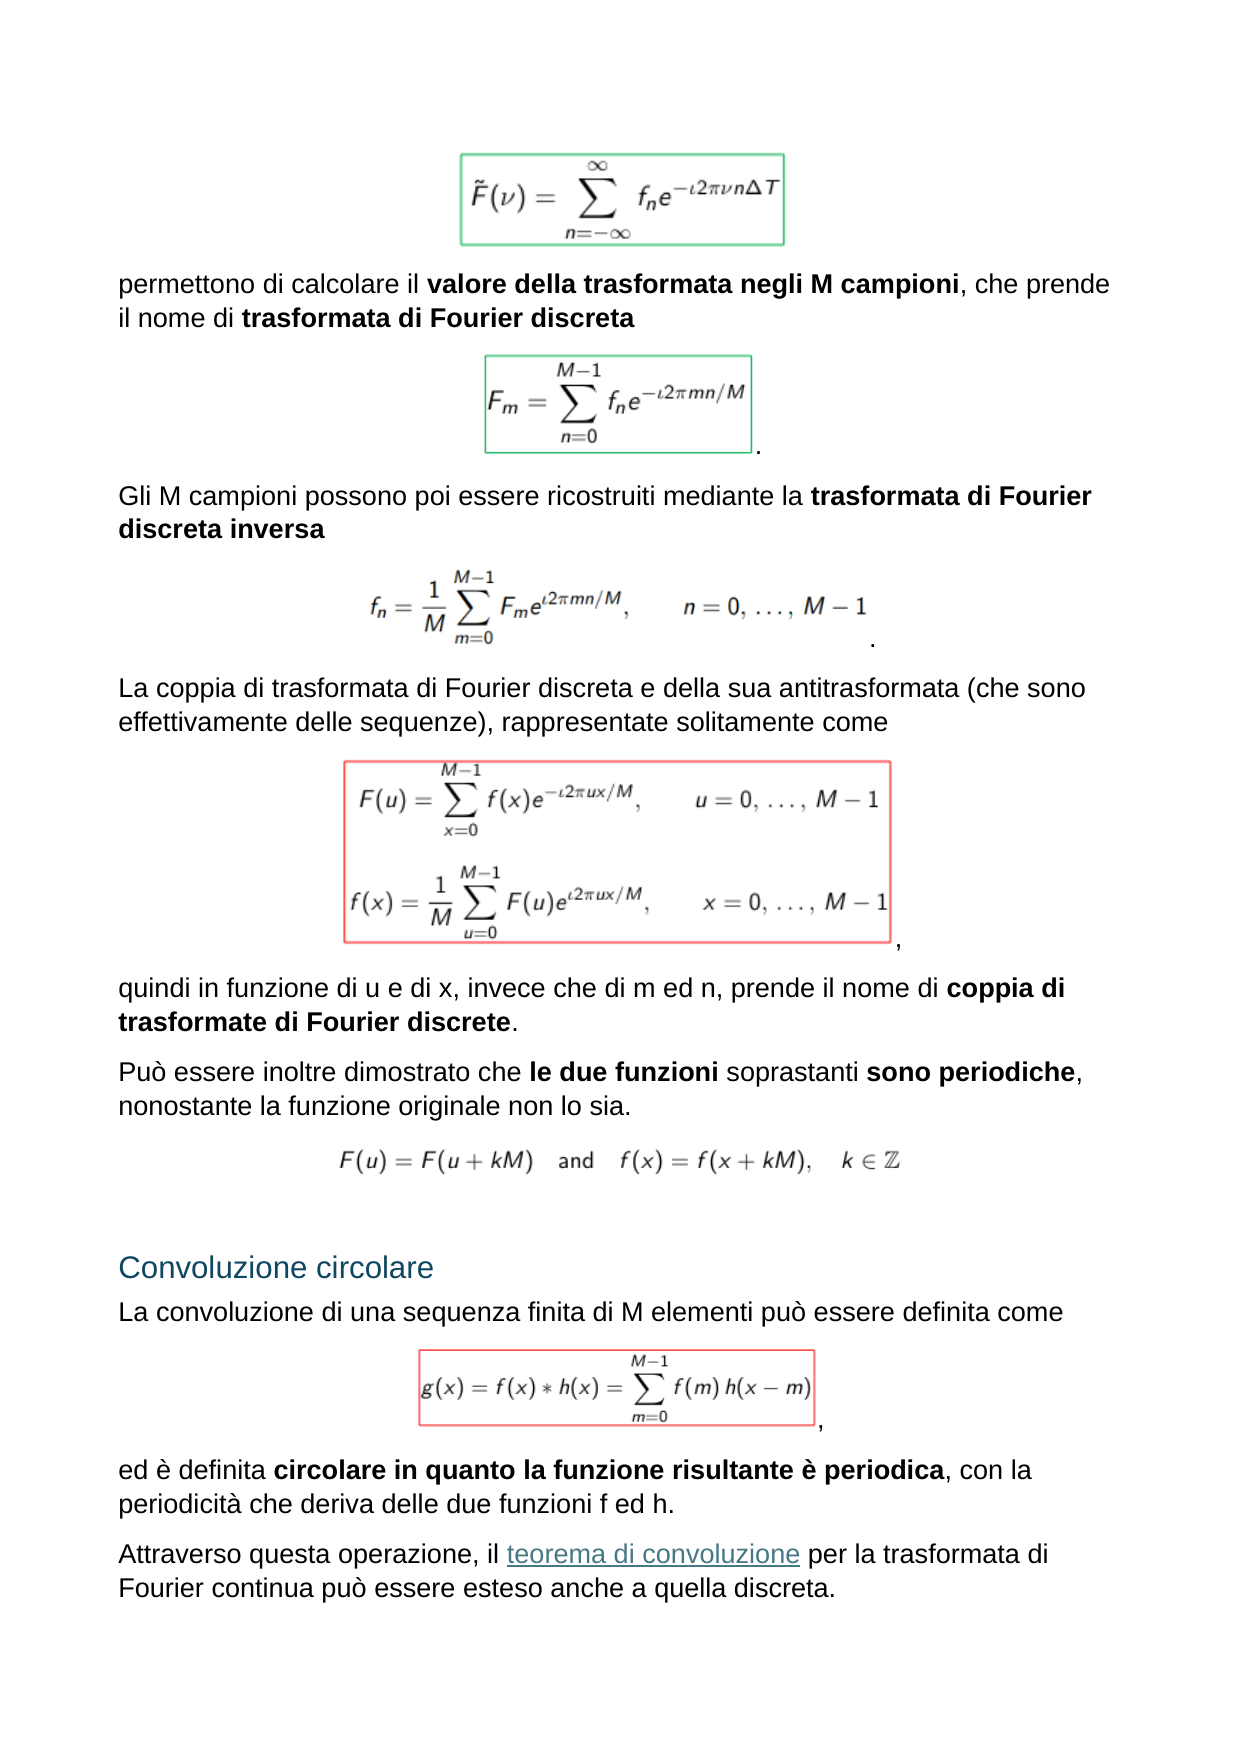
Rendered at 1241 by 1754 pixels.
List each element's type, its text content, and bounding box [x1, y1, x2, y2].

picture [335, 1140, 905, 1179]
text Attraverso questa operazione, il teorema di convoluzione per la trasformata di Fourier continua può essere esteso anche a quella discreta. [118, 1538, 1122, 1603]
picture [416, 1346, 817, 1429]
text La coppia di trasformata di Fourier discreta e della sua antitrasformata (che sono effettivamente delle sequenze), rappresentate solitamente come [118, 672, 1122, 737]
text Può essere inoltre dimostrato che le due funzioni soprastanti sono periodiche, nonostante la funzione originale non lo sia. [118, 1056, 1122, 1121]
text La convoluzione di una sequenza finita di M elementi può essere definita come [118, 1296, 1122, 1327]
picture [338, 756, 895, 947]
picture [478, 352, 755, 455]
text quindi in funzione di u e di x, invece che di m ed n, prende il nome di coppia di trasformate di Fourier discrete. [118, 972, 1122, 1037]
picture [452, 147, 788, 250]
text ed è definita circolare in quanto la funzione risultante è periodica, con la periodicità che deriva delle due funzioni f ed h. [118, 1454, 1122, 1519]
picture [363, 563, 869, 648]
text permettono di calcolare il valore della trasformata negli M campioni, che prende il nome di trasformata di Fourier discreta [118, 268, 1122, 333]
text Gli M campioni possono poi essere ricostruiti mediante la trasformata di Fourier discreta inversa [118, 479, 1122, 544]
subtitle Convoluzione circolare [118, 1249, 1122, 1284]
